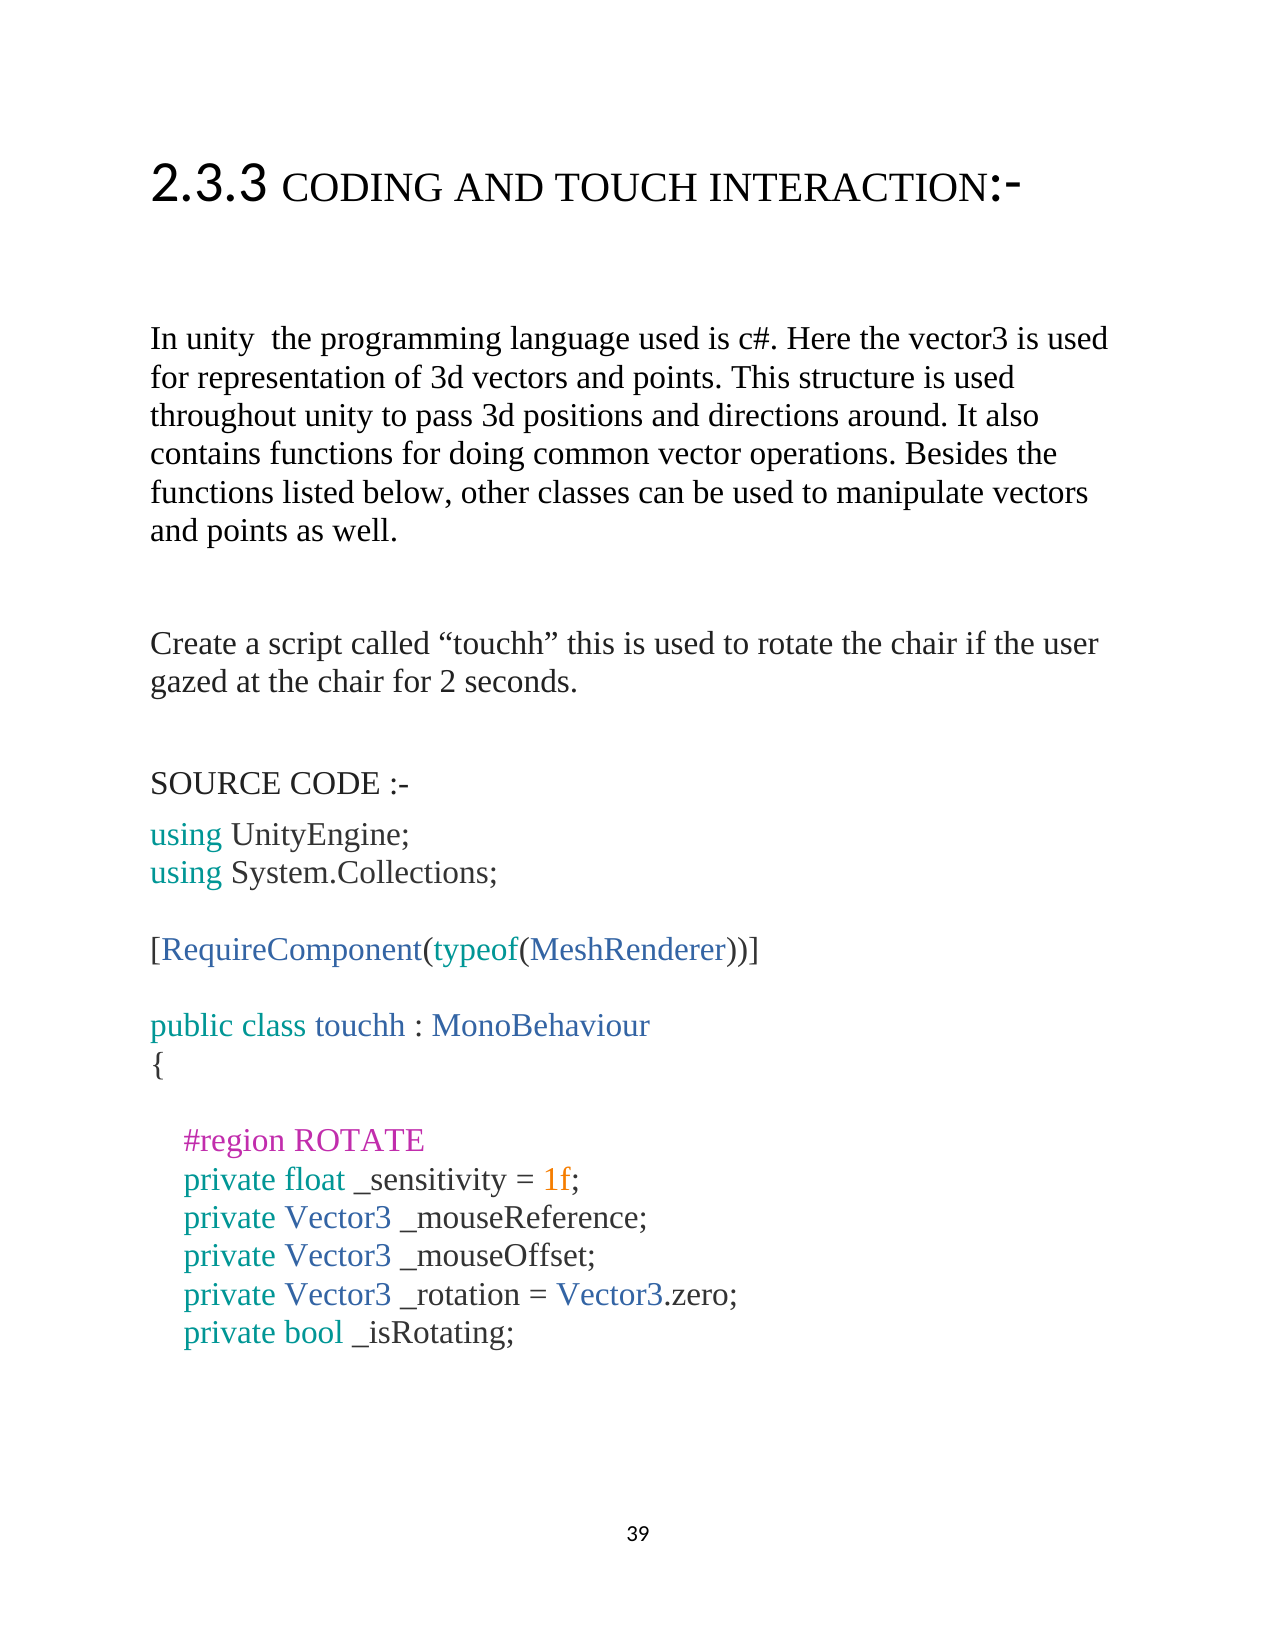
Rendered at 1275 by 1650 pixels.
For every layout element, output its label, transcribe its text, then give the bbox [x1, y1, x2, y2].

text Create a script called “touchh” this is used to rotate the chair if the user gazed at the chair for 2 seconds. [150, 623, 1125, 699]
text 2.3.3 CODING AND TOUCH INTERACTION:- [150, 150, 1125, 214]
text In unity the programming language used is c#. Here the vector3 is used for representation of 3d vectors and points. This structure is used throughout unity to pass 3d positions and directions around. It also contains functions for doing common vector operations. Besides the functions listed below, other classes can be used to manipulate vectors and points as well. [150, 319, 1125, 549]
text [150, 814, 1125, 1465]
text SOURCE CODE :- [150, 763, 1125, 801]
